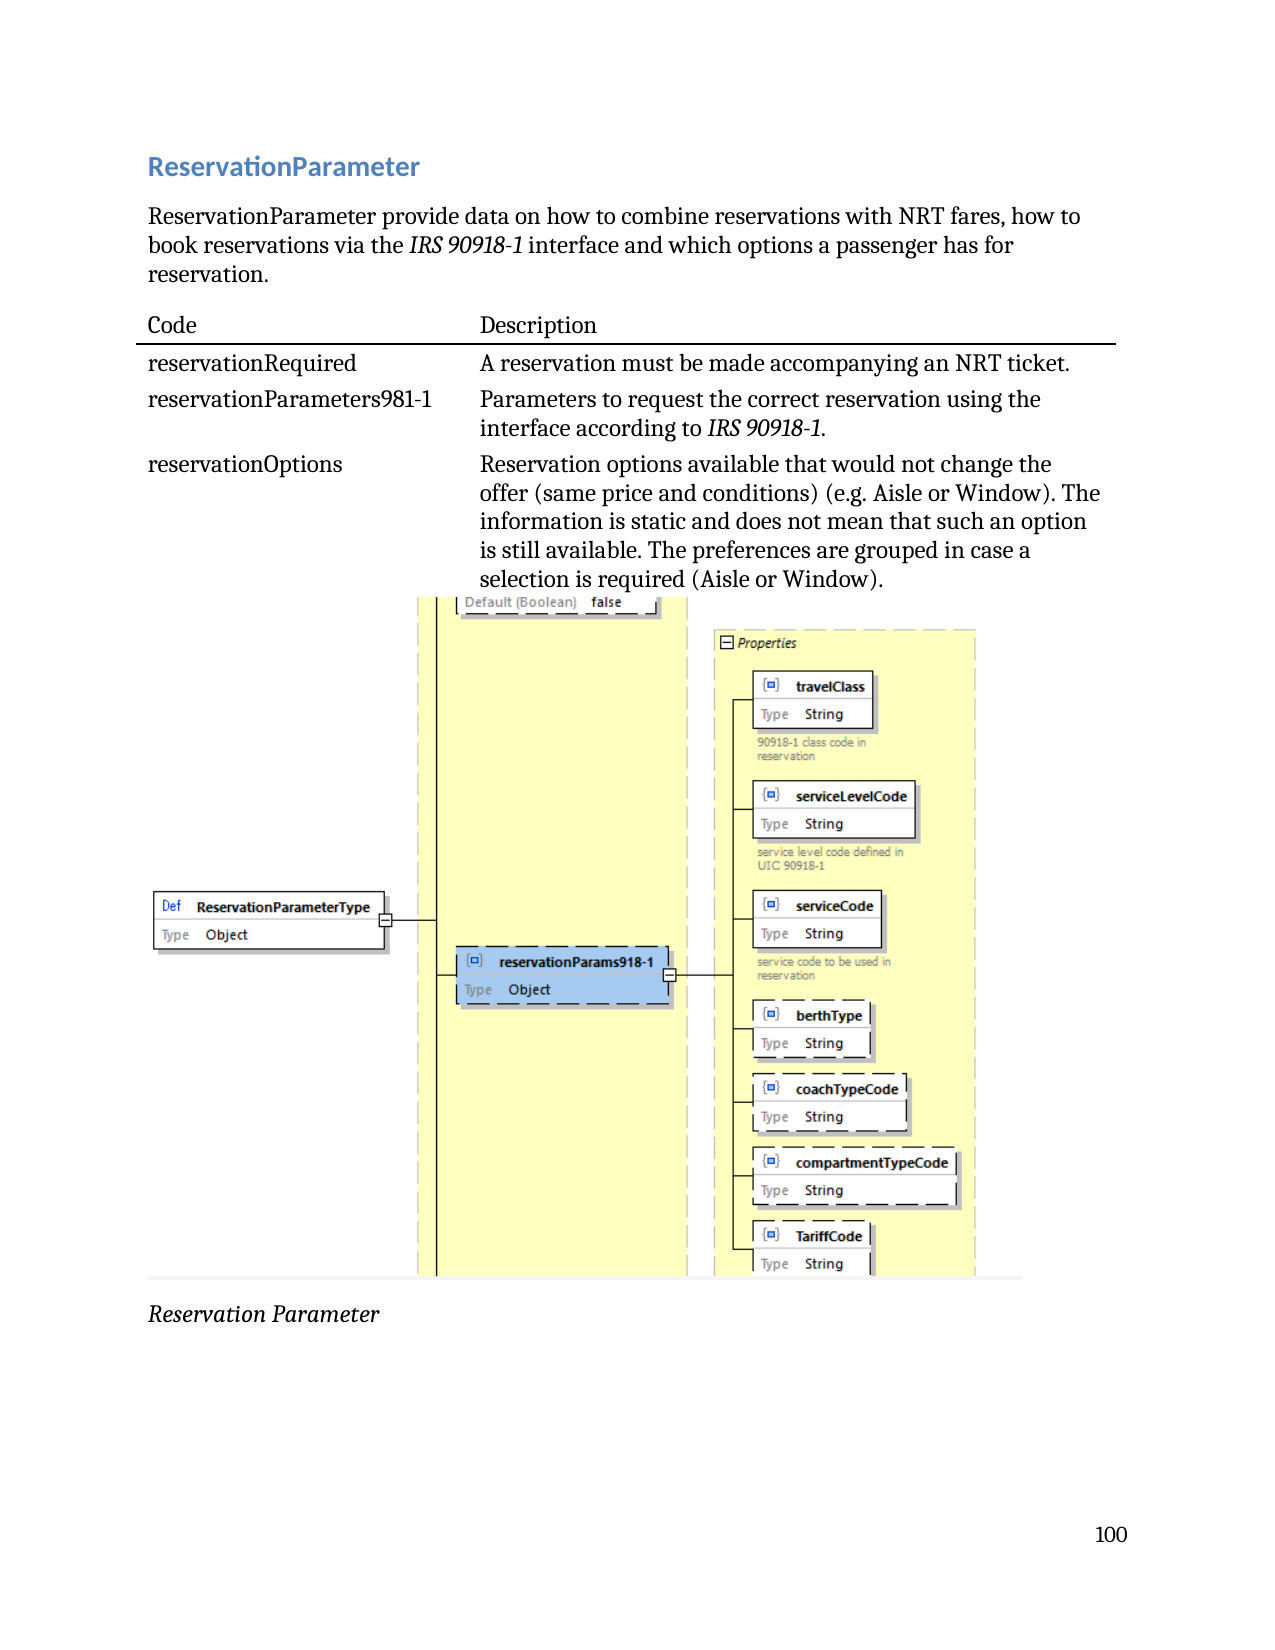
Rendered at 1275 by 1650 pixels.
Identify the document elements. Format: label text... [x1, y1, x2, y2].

text Reservation Parameter [148, 1300, 1127, 1329]
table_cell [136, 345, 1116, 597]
picture [147, 597, 1023, 1280]
subtitle ReservationParameter [148, 148, 1127, 183]
text ReservationParameter provide data on how to combine reservations with NRT fares, how to book reservations via the IRS 90918-1 interface and which options a passenger has for reservation. [148, 202, 1127, 288]
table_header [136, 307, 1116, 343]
